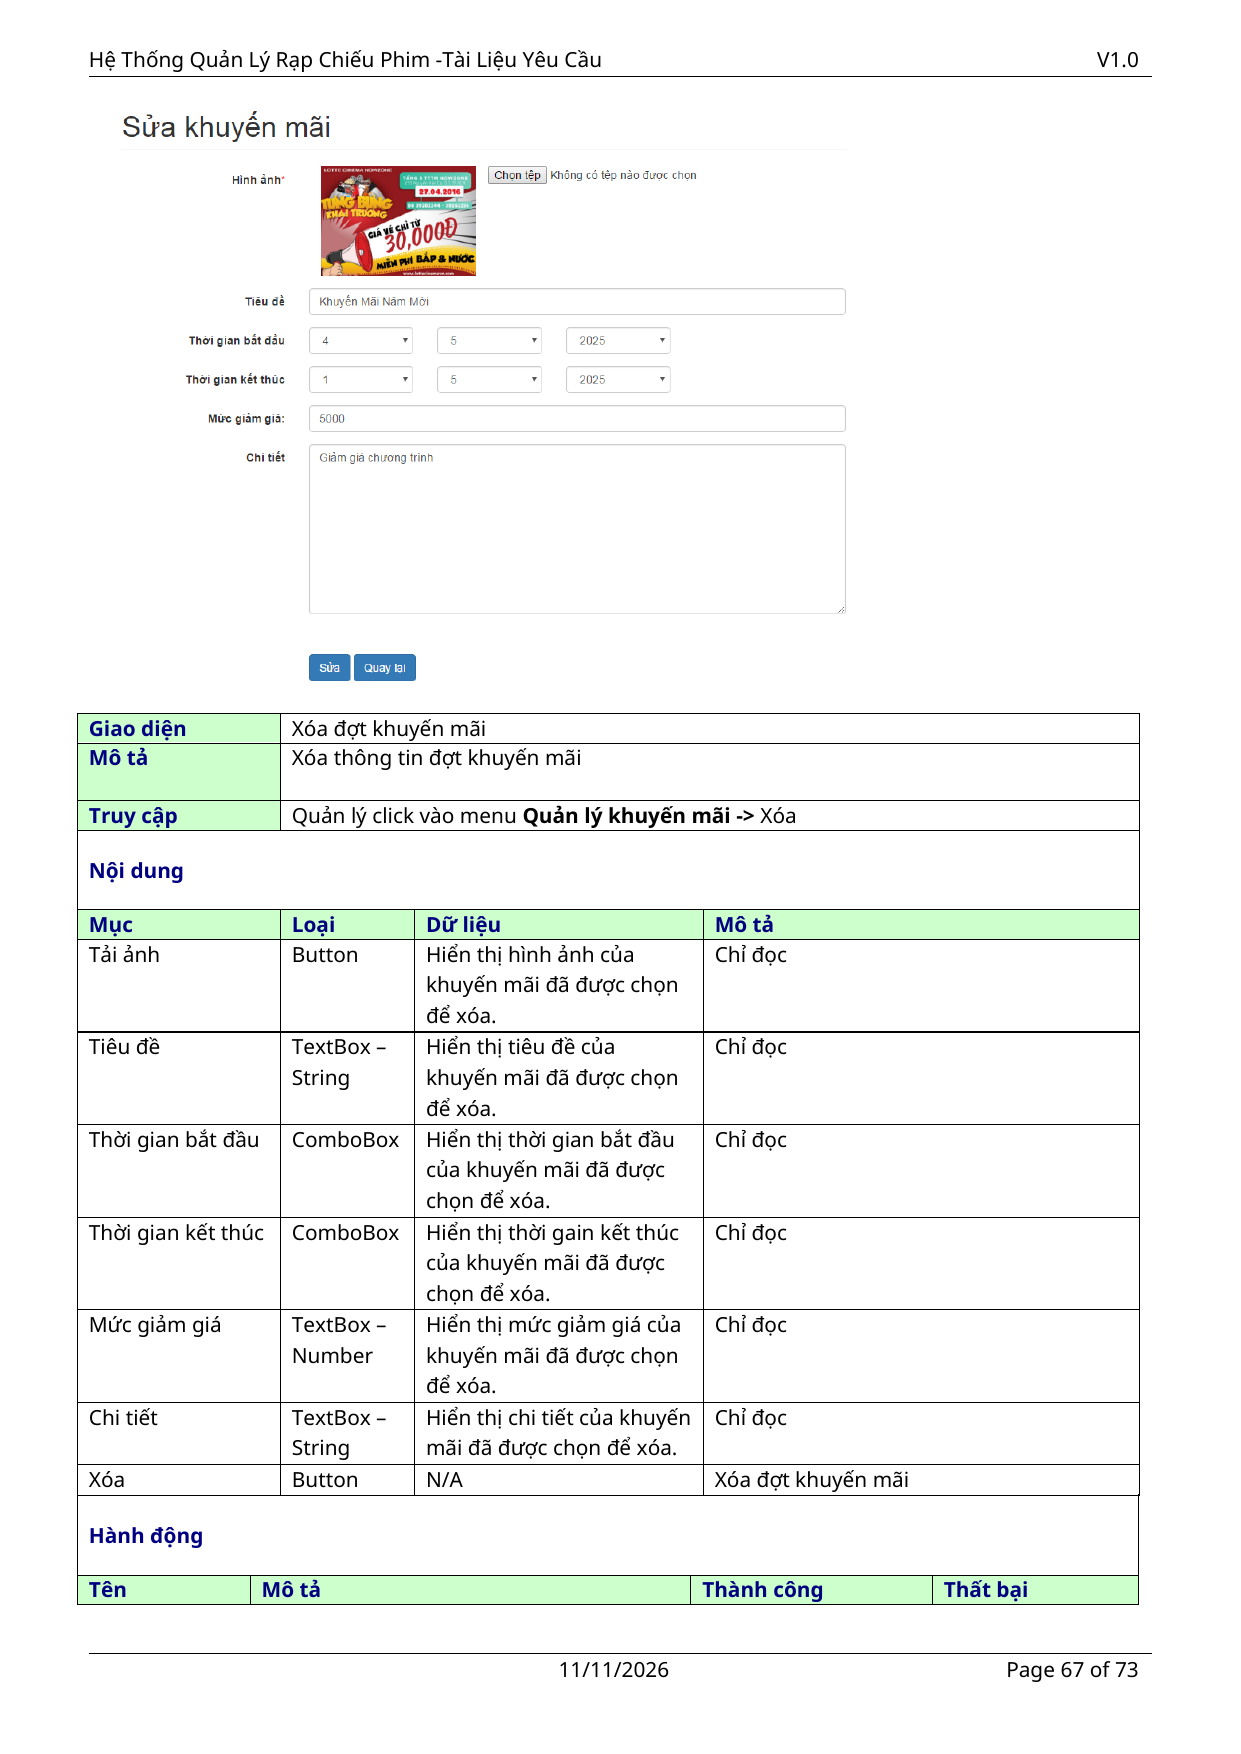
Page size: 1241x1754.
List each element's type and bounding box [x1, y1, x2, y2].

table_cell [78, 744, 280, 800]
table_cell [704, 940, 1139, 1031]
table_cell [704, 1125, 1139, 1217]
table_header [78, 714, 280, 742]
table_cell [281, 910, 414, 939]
picture [88, 88, 893, 688]
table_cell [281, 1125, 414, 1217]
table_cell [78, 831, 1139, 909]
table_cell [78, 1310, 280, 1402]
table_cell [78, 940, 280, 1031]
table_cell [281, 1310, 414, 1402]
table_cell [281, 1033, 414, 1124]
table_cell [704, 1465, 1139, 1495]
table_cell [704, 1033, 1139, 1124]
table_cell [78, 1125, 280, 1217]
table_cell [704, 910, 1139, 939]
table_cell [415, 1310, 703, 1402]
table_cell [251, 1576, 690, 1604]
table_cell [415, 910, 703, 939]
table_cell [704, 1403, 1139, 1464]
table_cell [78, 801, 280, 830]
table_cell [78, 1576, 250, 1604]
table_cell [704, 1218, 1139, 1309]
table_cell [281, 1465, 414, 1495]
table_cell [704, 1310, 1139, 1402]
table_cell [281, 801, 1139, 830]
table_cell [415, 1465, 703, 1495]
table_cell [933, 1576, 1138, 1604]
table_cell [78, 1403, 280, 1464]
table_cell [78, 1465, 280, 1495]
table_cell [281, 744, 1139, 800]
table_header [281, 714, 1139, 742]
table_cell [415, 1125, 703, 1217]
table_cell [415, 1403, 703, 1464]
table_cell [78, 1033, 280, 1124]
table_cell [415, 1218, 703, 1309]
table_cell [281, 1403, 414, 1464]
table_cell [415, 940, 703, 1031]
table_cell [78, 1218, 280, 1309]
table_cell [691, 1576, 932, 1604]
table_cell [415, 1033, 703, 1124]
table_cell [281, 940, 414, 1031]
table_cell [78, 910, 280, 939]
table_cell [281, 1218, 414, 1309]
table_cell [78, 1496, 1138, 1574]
